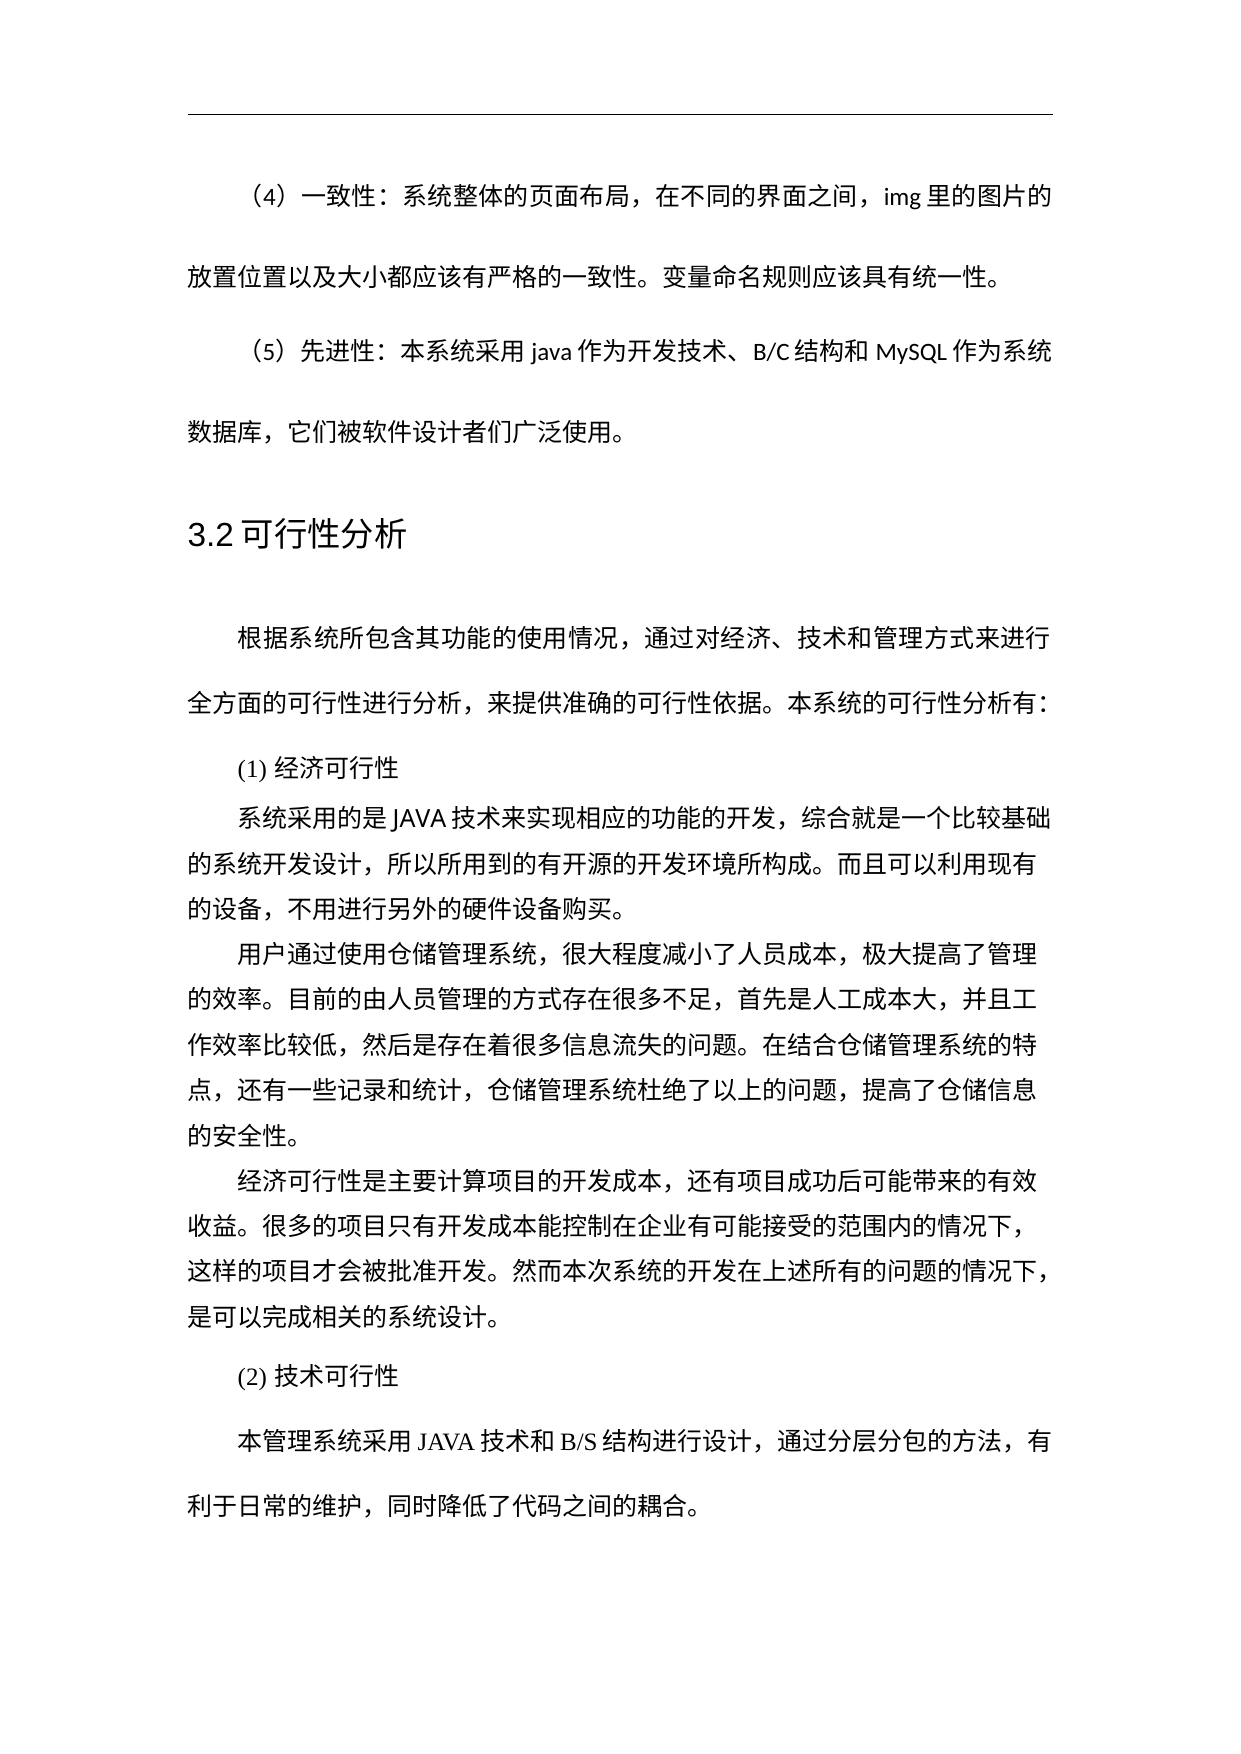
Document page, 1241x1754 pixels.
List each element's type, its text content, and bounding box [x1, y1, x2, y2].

text 系统采用的是JAVA技术来实现相应的功能的开发，综合就是一个比较基础的系统开发设计，所以所用到的有开源的开发环境所构成。而且可以利用现有的设备，不用进行另外的硬件设备购买。 [187, 799, 1053, 926]
text 经济可行性是主要计算项目的开发成本，还有项目成功后可能带来的有效收益。很多的项目只有开发成本能控制在企业有可能接受的范围内的情况下，这样的项目才会被批准开发。然而本次系统的开发在上述所有的问题的情况下，是可以完成相关的系统设计。 [187, 1161, 1053, 1333]
list 经济可行性 [187, 734, 1053, 799]
subtitle 3.2可行性分析 [187, 500, 1053, 565]
text 本管理系统采用JAVA技术和B/S结构进行设计，通过分层分包的方法，有利于日常的维护，同时降低了代码之间的耦合。 [187, 1407, 1053, 1537]
text 根据系统所包含其功能的使用情况，通过对经济、技术和管理方式来进行全方面的可行性进行分析，来提供准确的可行性依据。本系统的可行性分析有： [187, 604, 1053, 734]
text 用户通过使用仓储管理系统，很大程度减小了人员成本，极大提高了管理的效率。目前的由人员管理的方式存在很多不足，首先是人工成本大，并且工作效率比较低，然后是存在着很多信息流失的问题。在结合仓储管理系统的特点，还有一些记录和统计，仓储管理系统杜绝了以上的问题，提高了仓储信息的安全性。 [187, 935, 1053, 1152]
text （5）先进性：本系统采用java作为开发技术、B/C结构和 MySQL作为系统数据库，它们被软件设计者们广泛使用。 [187, 317, 1053, 463]
list 技术可行性 [187, 1342, 1053, 1407]
text （4）一致性：系统整体的页面布局，在不同的界面之间，img里的图片的放置位置以及大小都应该有严格的一致性。变量命名规则应该具有统一性。 [187, 162, 1053, 308]
